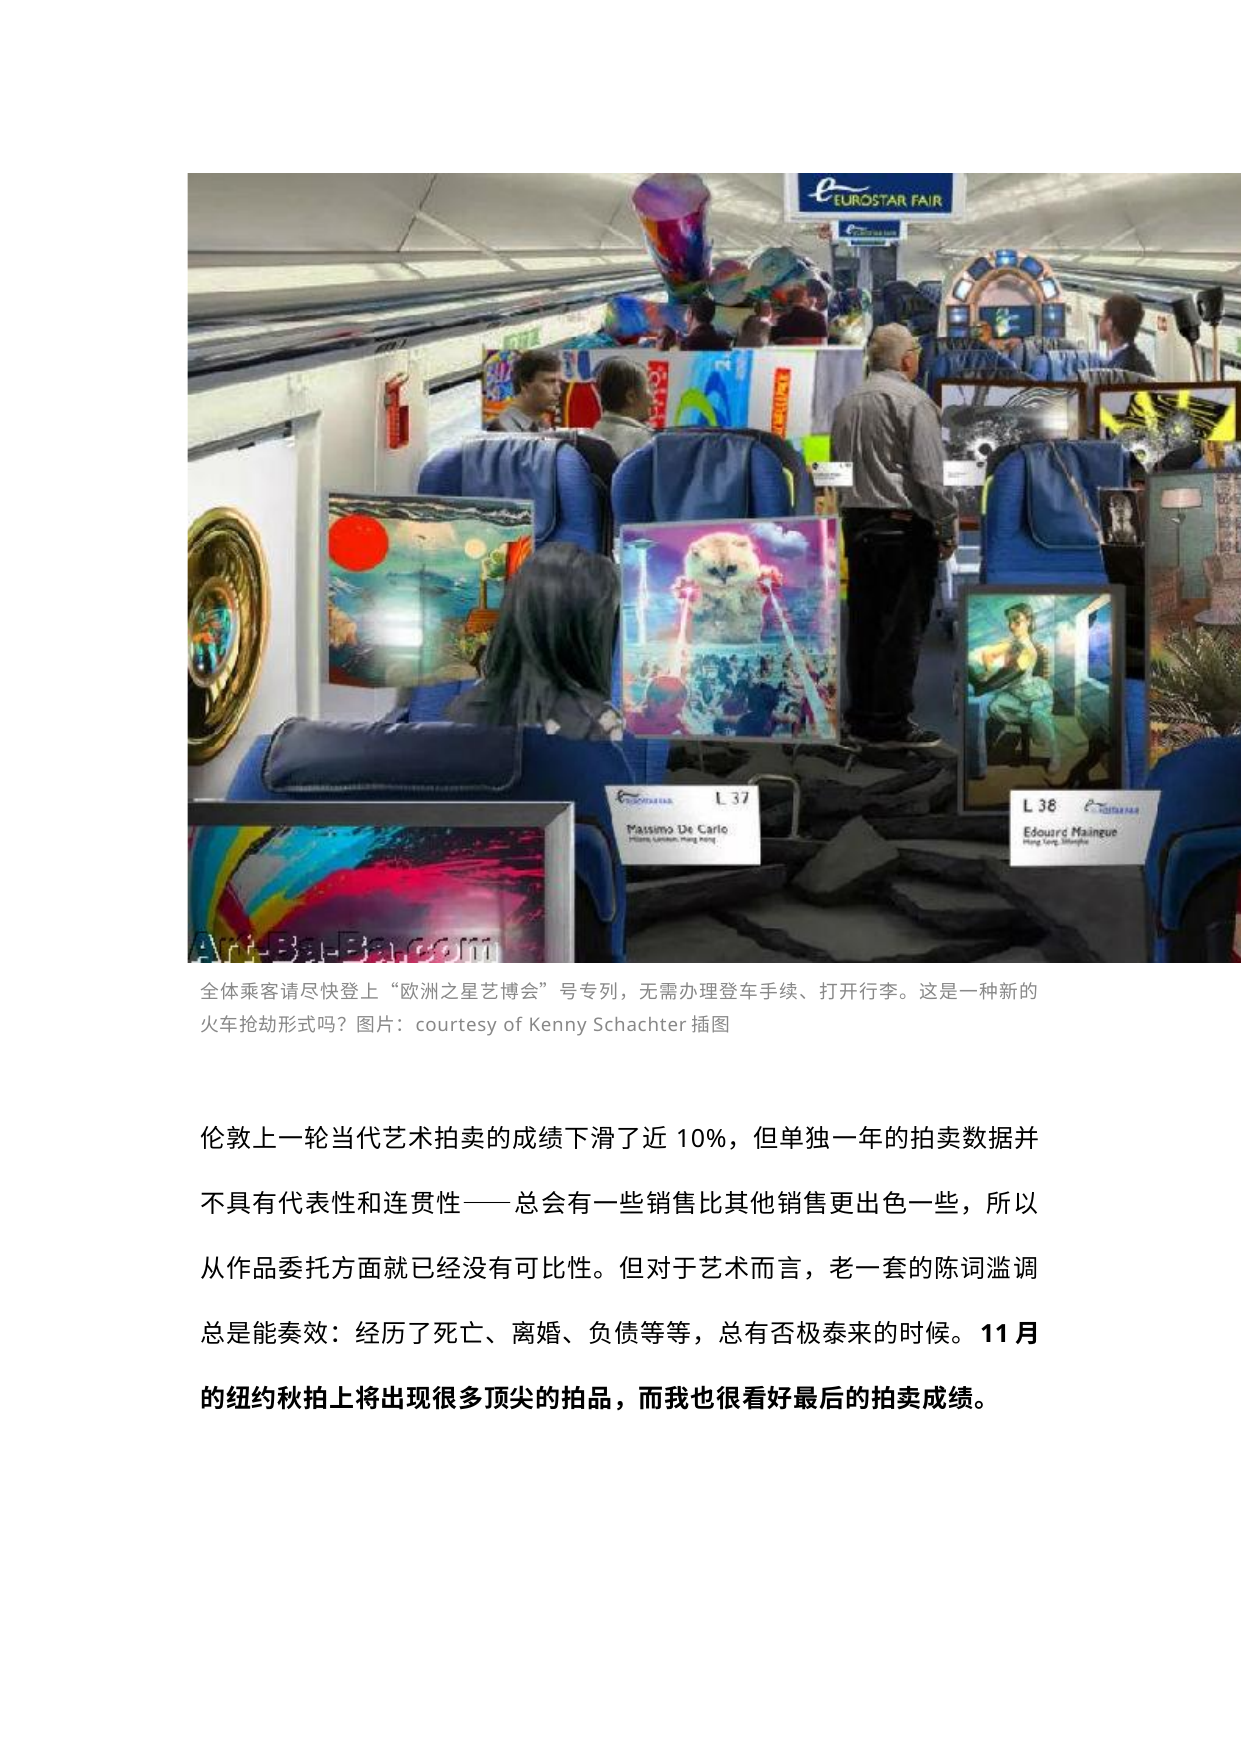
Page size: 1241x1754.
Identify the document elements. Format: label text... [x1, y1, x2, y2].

picture [187, 173, 1241, 963]
text 伦敦上一轮当代艺术拍卖的成绩下滑了近10%，但单独一年的拍卖数据并不具有代表性和连贯性——总会有一些销售比其他销售更出色一些，所以从作品委托方面就已经没有可比性。但对于艺术而言，老一套的陈词滥调总是能奏效：经历了死亡、离婚、负债等等，总有否极泰来的时候。11月的纽约秋拍上将出现很多顶尖的拍品，而我也很看好最后的拍卖成绩。 [200, 1104, 1040, 1429]
text 全体乘客请尽快登上“欧洲之星艺博会”号专列，无需办理登车手续、打开行李。这是一种新的火车抢劫形式吗？图片：courtesy of Kenny Schachter插图 [200, 974, 1040, 1039]
